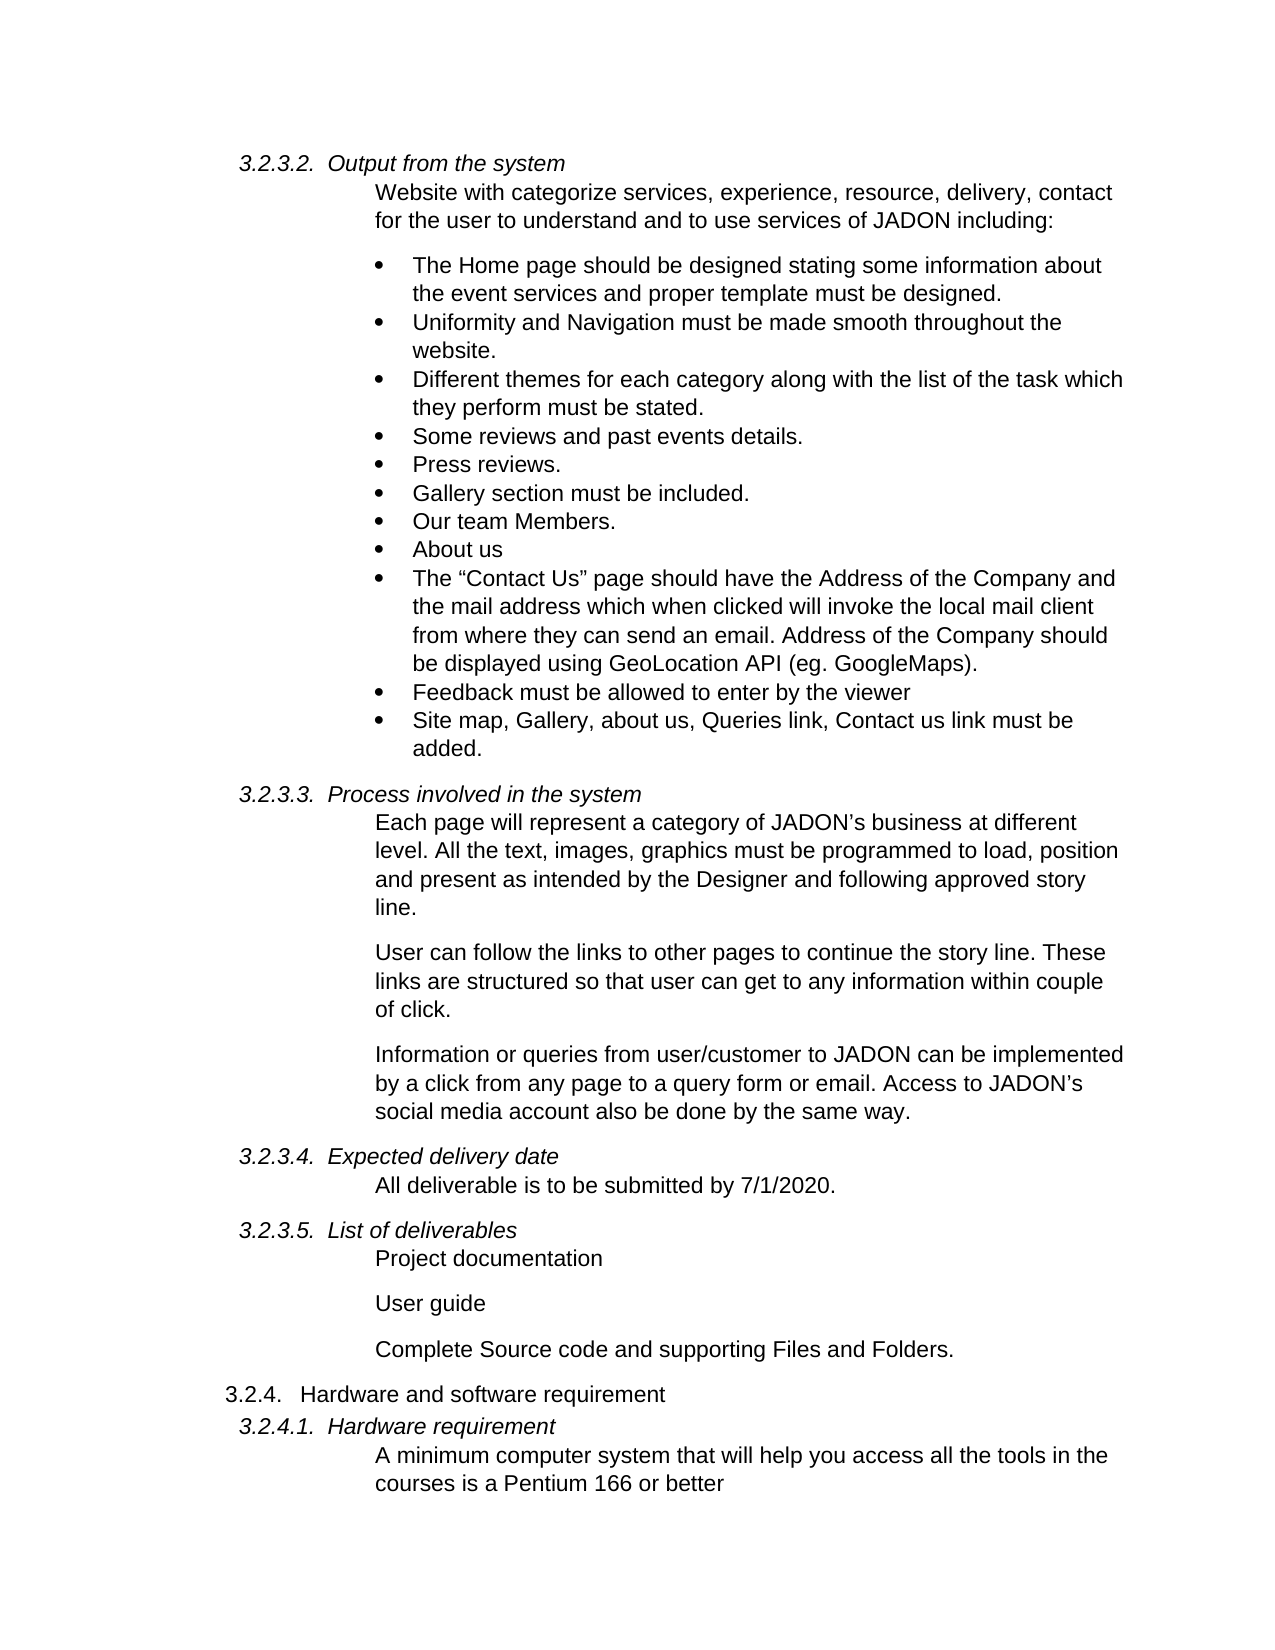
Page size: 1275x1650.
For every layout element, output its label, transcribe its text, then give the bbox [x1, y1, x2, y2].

subtitle Expected delivery date [239, 1143, 1125, 1170]
text User guide [375, 1290, 1125, 1317]
list Our team Members. [375, 508, 1125, 534]
text A minimum computer system that will help you access all the tools in the courses is a Pentium 166 or better [375, 1442, 1125, 1496]
list Different themes for each category along with the list of the task which they perform must be stated. [375, 366, 1125, 421]
list The “Contact Us” page should have the Address of the Company and the mail address which when clicked will invoke the local mail client from where they can send an email. Address of the Company should be displayed using GeoLocation API (eg. GoogleMaps). [375, 565, 1125, 676]
text Website with categorize services, experience, resource, delivery, contact for the user to understand and to use services of JADON including: [375, 178, 1125, 233]
subtitle Output from the system [239, 150, 1125, 176]
list Site map, Gallery, about us, Queries link, Contact us link must be added. [375, 707, 1125, 762]
subtitle List of deliverables [239, 1217, 1125, 1243]
text Project documentation [375, 1245, 1125, 1272]
list Press reviews. [375, 451, 1125, 477]
list Feedback must be allowed to enter by the viewer [375, 678, 1125, 705]
text User can follow the links to other pages to continue the story line. These links are structured so that user can get to any information within couple of click. [375, 939, 1125, 1023]
subtitle Process involved in the system [239, 781, 1125, 807]
list The Home page should be designed stating some information about the event services and proper template must be designed. [375, 252, 1125, 307]
list About us [375, 536, 1125, 563]
subtitle Hardware and software requirement [225, 1381, 1125, 1407]
text Each page will represent a category of JADON’s business at different level. All the text, images, graphics must be programmed to load, position and present as intended by the Designer and following approved story line. [375, 809, 1125, 921]
list Uniformity and Navigation must be made smooth throughout the website. [375, 309, 1125, 364]
text Complete Source code and supporting Files and Folders. [375, 1336, 1125, 1362]
list Some reviews and past events details. [375, 423, 1125, 449]
subtitle Hardware requirement [239, 1413, 1125, 1439]
text Information or queries from user/customer to JADON can be implemented by a click from any page to a query form or email. Access to JADON’s social media account also be done by the same way. [375, 1041, 1125, 1124]
list Gallery section must be included. [375, 479, 1125, 506]
text All deliverable is to be submitted by 7/1/2020. [150, 1172, 1125, 1198]
